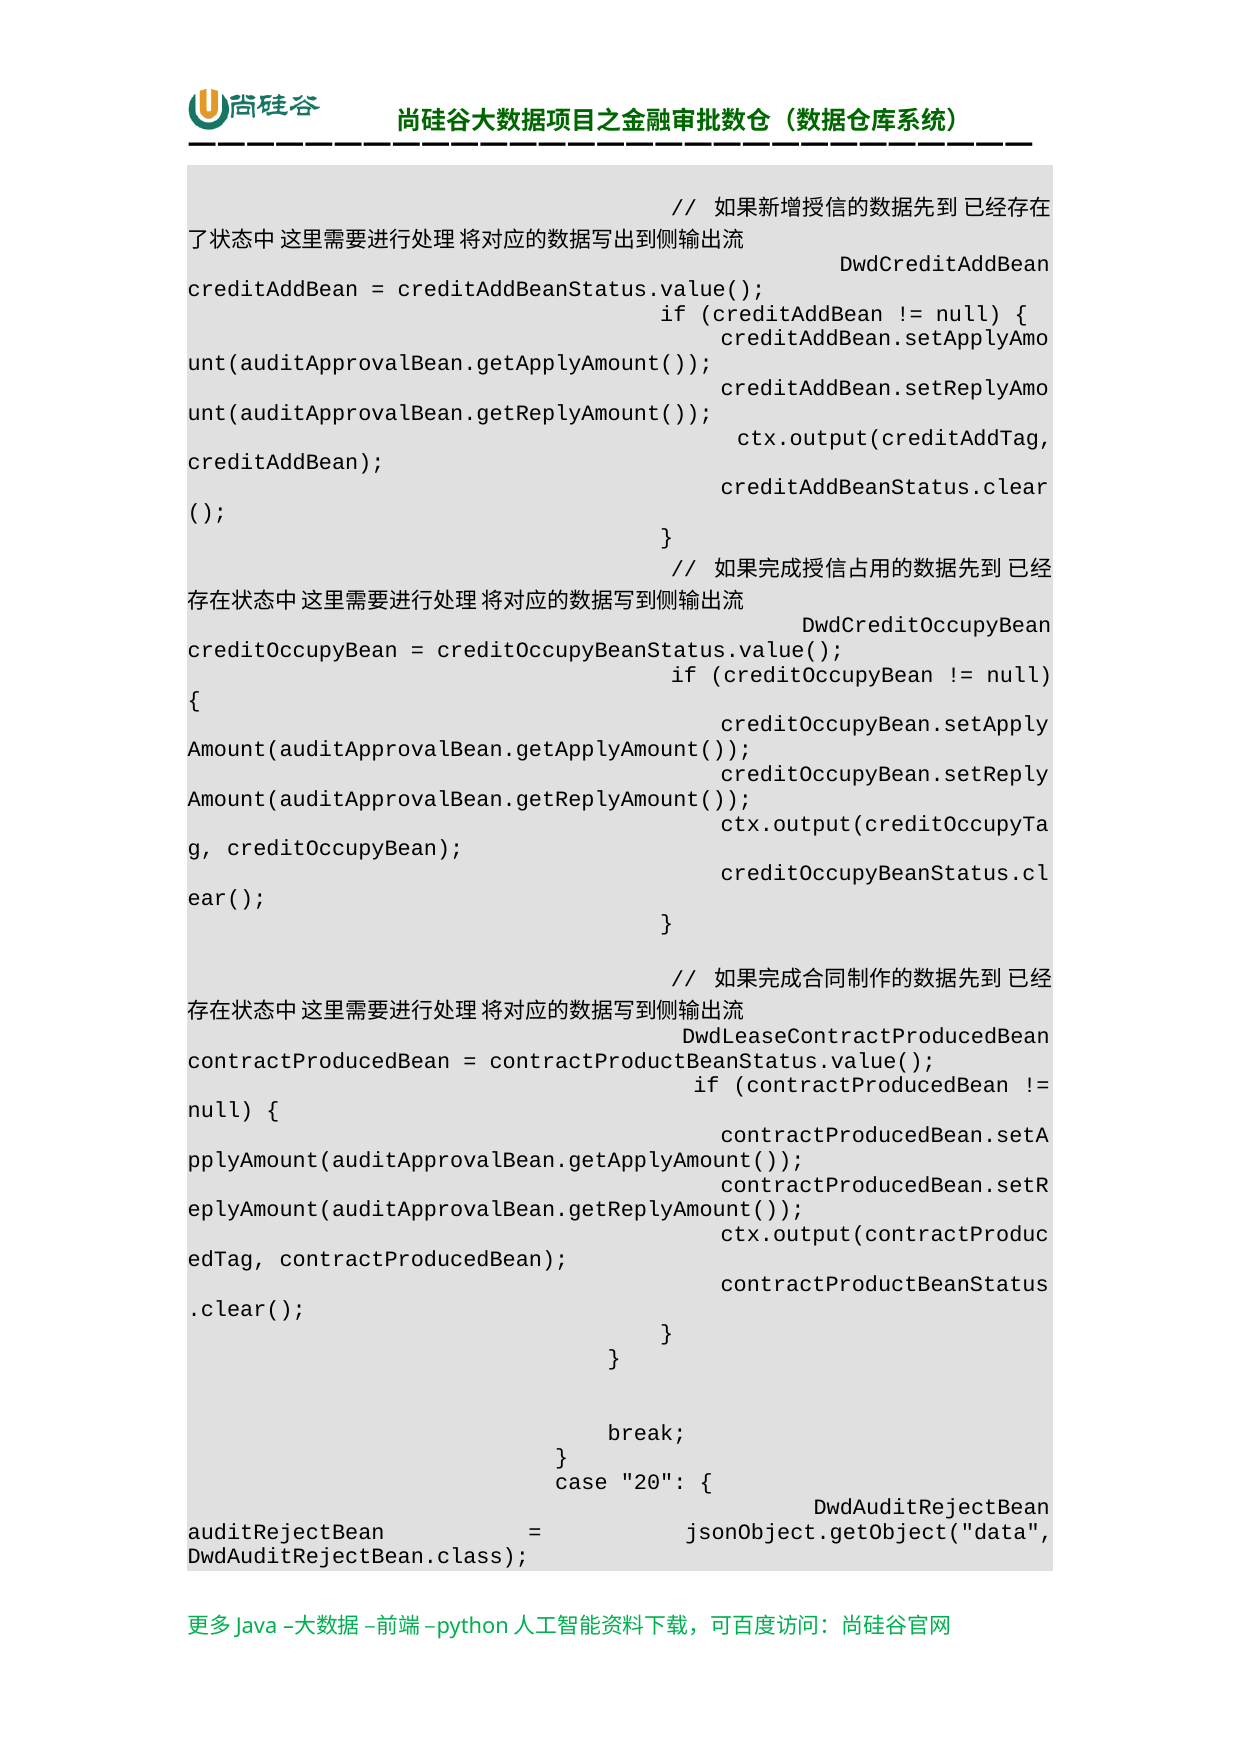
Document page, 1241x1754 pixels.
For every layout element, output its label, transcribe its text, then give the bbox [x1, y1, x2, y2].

text // 如果完成授信占用的数据先到 已经存在状态中 这里需要进行处理 将对应的数据写到侧输出流 [187, 551, 1053, 614]
text DwdLeaseContractProducedBean contractProducedBean = contractProductBeanStatus.value(); [187, 1025, 1053, 1075]
text ctx.output(creditAddTag, creditAddBean); [187, 427, 1053, 476]
text if (creditAddBean != null) { [187, 303, 1053, 328]
text } [187, 1447, 1053, 1471]
text DwdCreditOccupyBean creditOccupyBean = creditOccupyBeanStatus.value(); [187, 614, 1053, 664]
text creditAddBean.setApplyAmount(auditApprovalBean.getApplyAmount()); [187, 328, 1053, 377]
text case "20": { [187, 1471, 1053, 1496]
text creditOccupyBean.setReplyAmount(auditApprovalBean.getReplyAmount()); [187, 763, 1053, 813]
text ctx.output(contractProducedTag, contractProducedBean); [187, 1223, 1053, 1273]
text } [187, 912, 1053, 937]
text } [187, 1323, 1053, 1347]
text if (creditOccupyBean != null) { [187, 664, 1053, 713]
text creditAddBean.setReplyAmount(auditApprovalBean.getReplyAmount()); [187, 377, 1053, 427]
text // 如果新增授信的数据先到 已经存在了状态中 这里需要进行处理 将对应的数据写出到侧输出流 [187, 189, 1053, 253]
text } [187, 1347, 1053, 1372]
text contractProducedBean.setReplyAmount(auditApprovalBean.getReplyAmount()); [187, 1174, 1053, 1223]
text if (contractProducedBean != null) { [187, 1075, 1053, 1124]
text } [187, 526, 1053, 551]
text // 如果完成合同制作的数据先到 已经存在状态中 这里需要进行处理 将对应的数据写到侧输出流 [187, 961, 1053, 1025]
text ctx.output(creditOccupyTag, creditOccupyBean); [187, 813, 1053, 862]
text break; [187, 1422, 1053, 1447]
text contractProductBeanStatus.clear(); [187, 1273, 1053, 1323]
text creditOccupyBean.setApplyAmount(auditApprovalBean.getApplyAmount()); [187, 713, 1053, 763]
text DwdAuditRejectBean auditRejectBean = jsonObject.getObject("data", DwdAuditRejectBean.class); [187, 1496, 1053, 1571]
text contractProducedBean.setApplyAmount(auditApprovalBean.getApplyAmount()); [187, 1124, 1053, 1174]
text creditAddBeanStatus.clear(); [187, 476, 1053, 526]
text DwdCreditAddBean creditAddBean = creditAddBeanStatus.value(); [187, 253, 1053, 303]
text creditOccupyBeanStatus.clear(); [187, 862, 1053, 912]
